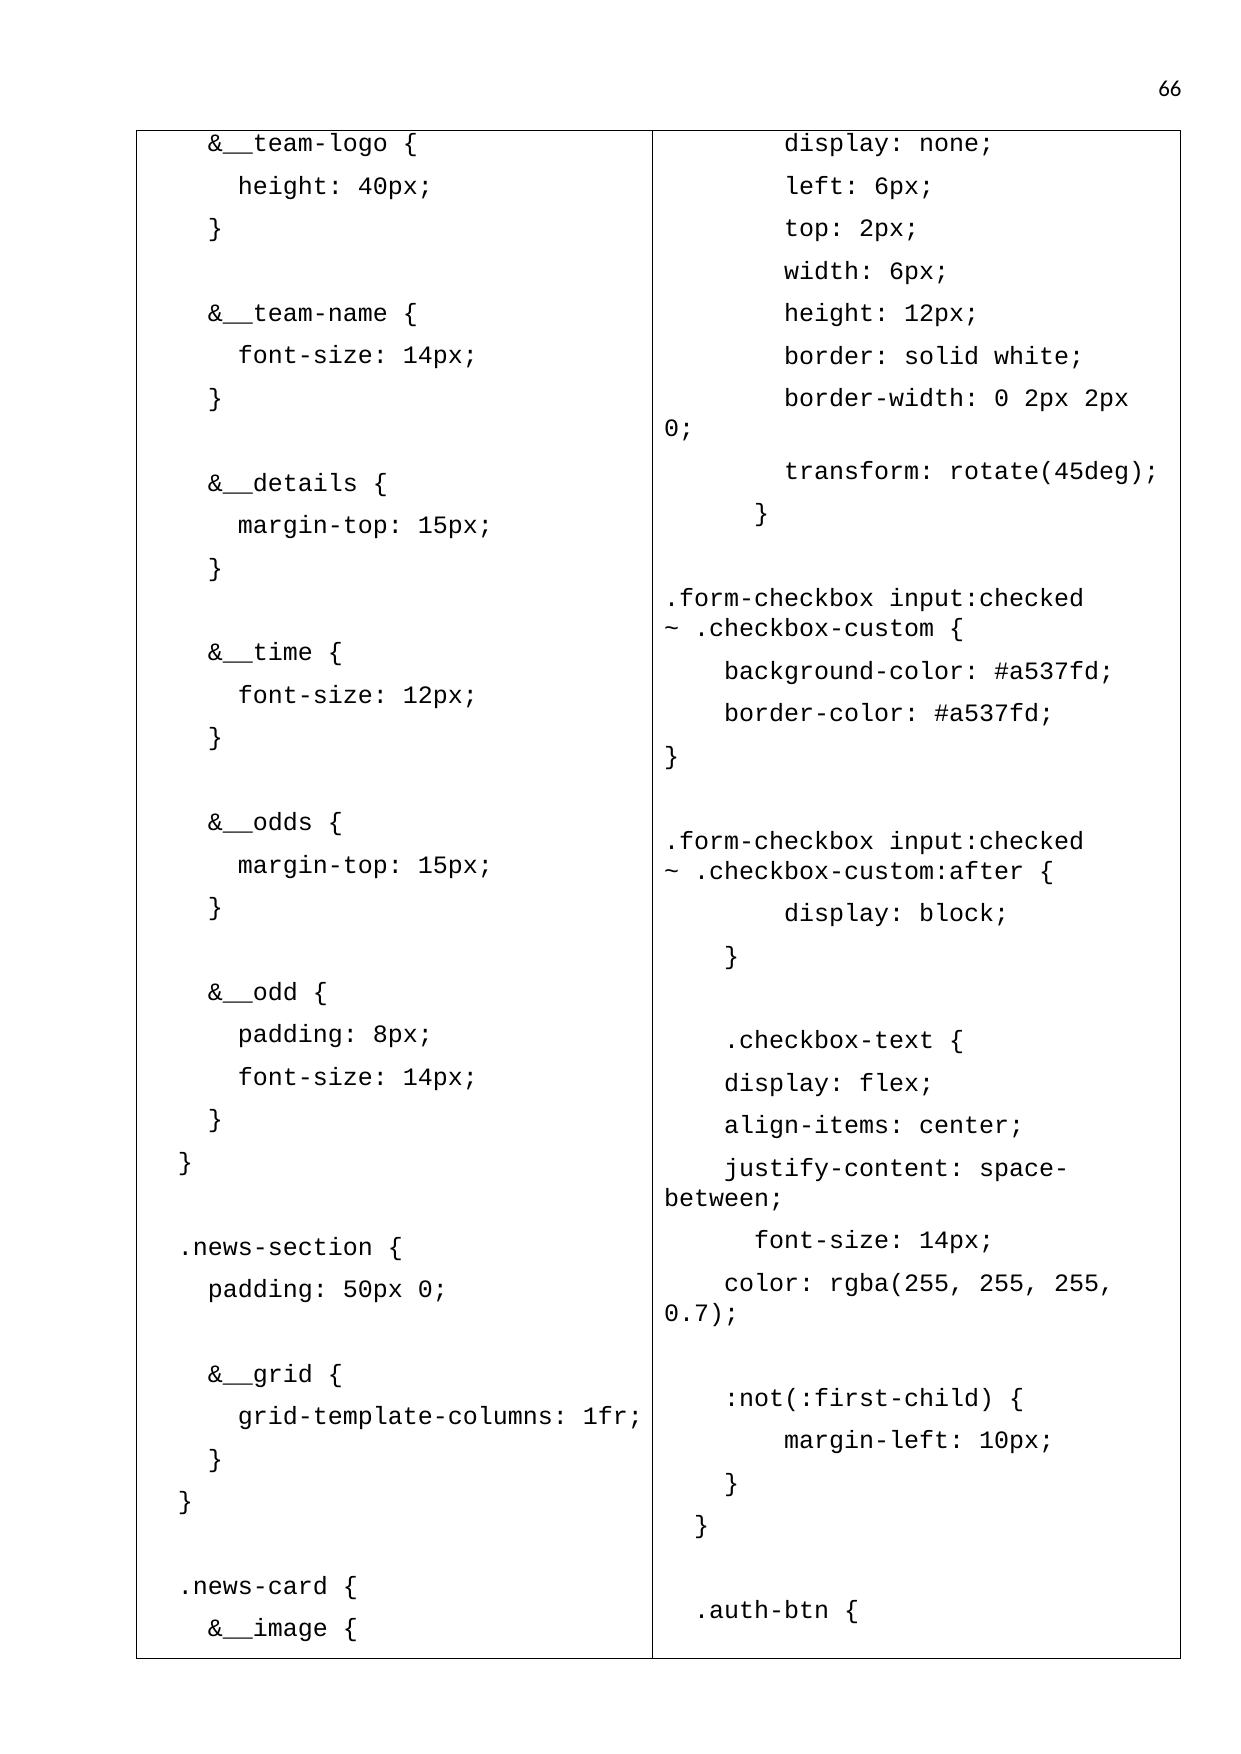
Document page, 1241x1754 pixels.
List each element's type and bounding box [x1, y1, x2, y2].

table_header [137, 131, 652, 1658]
table_header [653, 131, 1180, 1658]
